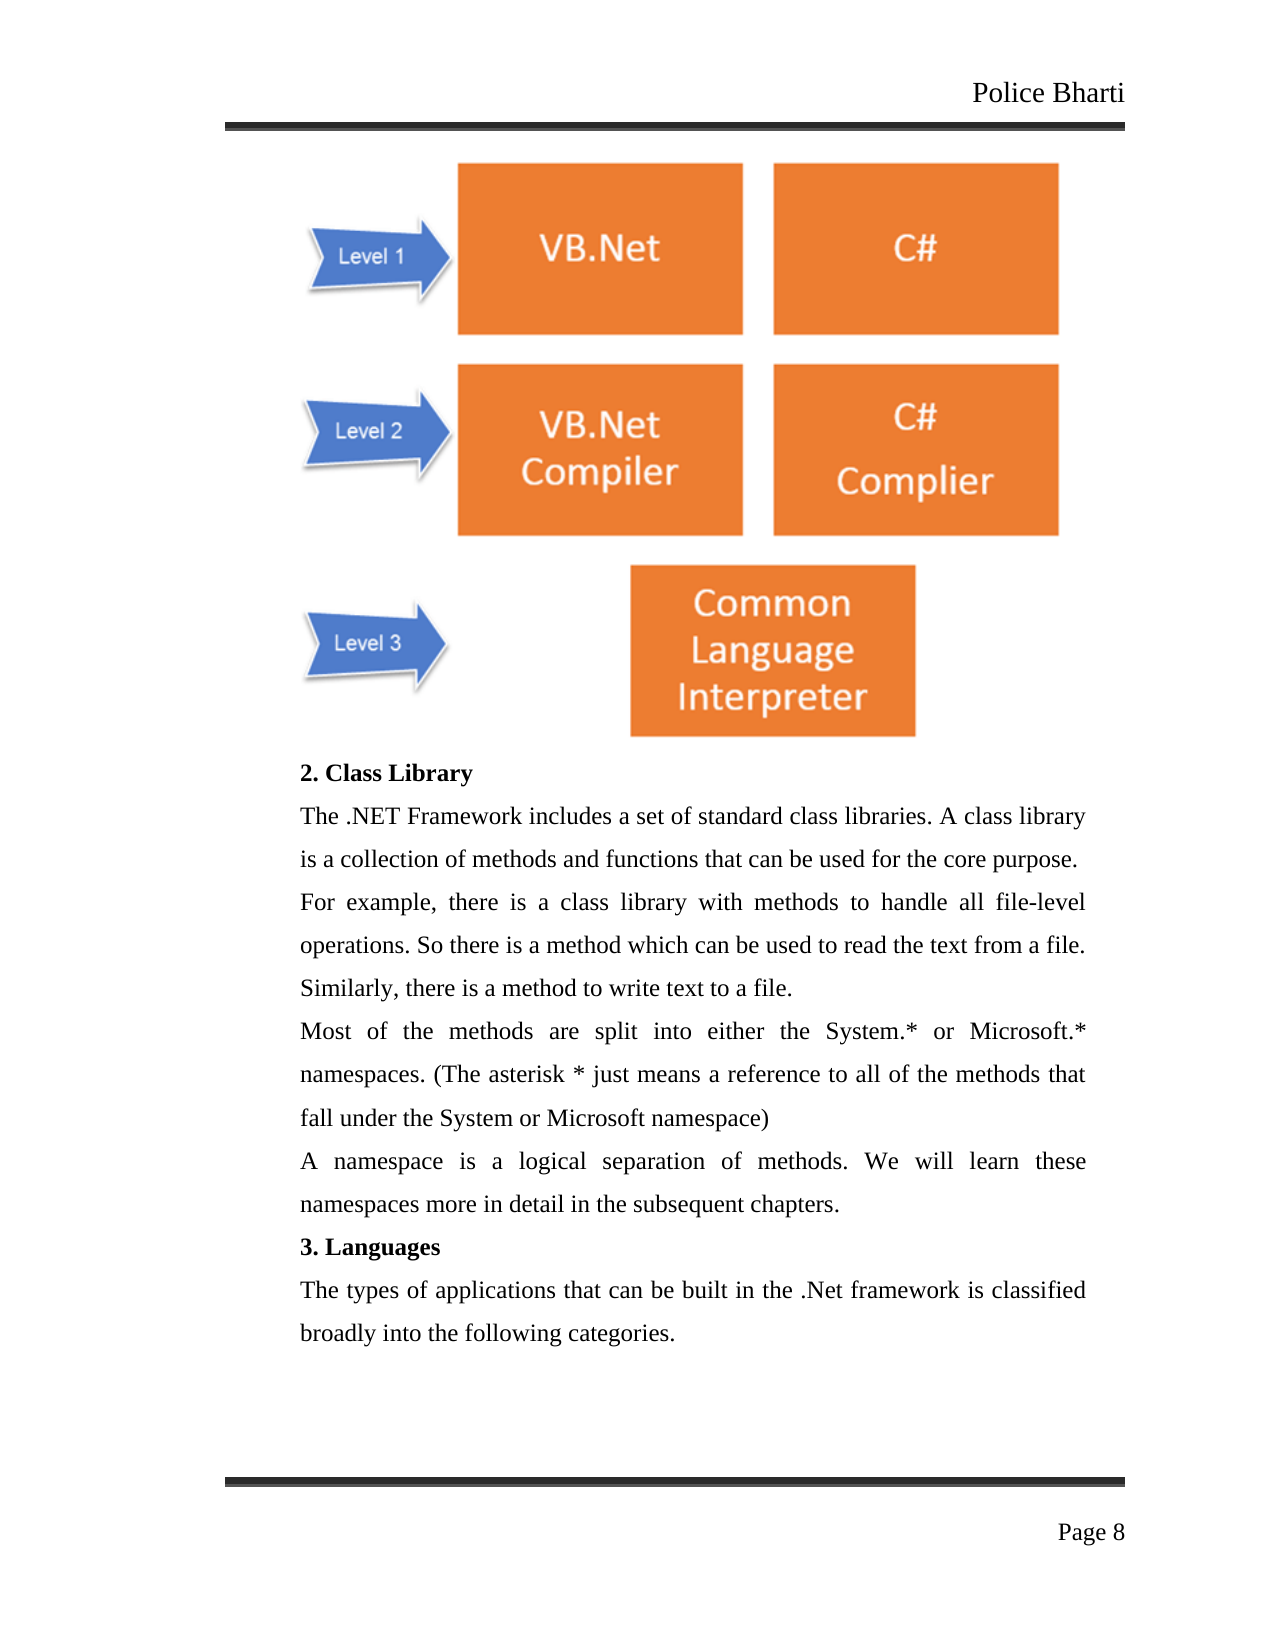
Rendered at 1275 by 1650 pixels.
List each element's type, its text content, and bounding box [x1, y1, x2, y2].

text 3. Languages [300, 1232, 1087, 1261]
text A namespace is a logical separation of methods. We will learn these namespaces more in detail in the subsequent chapters. [300, 1146, 1087, 1218]
picture [300, 160, 1064, 744]
text The types of applications that can be built in the .Net framework is classified broadly into the following categories. [300, 1275, 1087, 1347]
text 2. Class Library [300, 758, 1087, 786]
text For example, there is a class library with methods to handle all file-level operations. So there is a method which can be used to read the text from a file. Similarly, there is a method to write text to a file. [300, 887, 1087, 1002]
text The .NET Framework includes a set of standard class libraries. A class library is a collection of methods and functions that can be used for the core purpose. [300, 801, 1087, 873]
text Most of the methods are split into either the System.* or Microsoft.* namespaces. (The asterisk * just means a reference to all of the methods that fall under the System or Microsoft namespace) [300, 1016, 1087, 1131]
